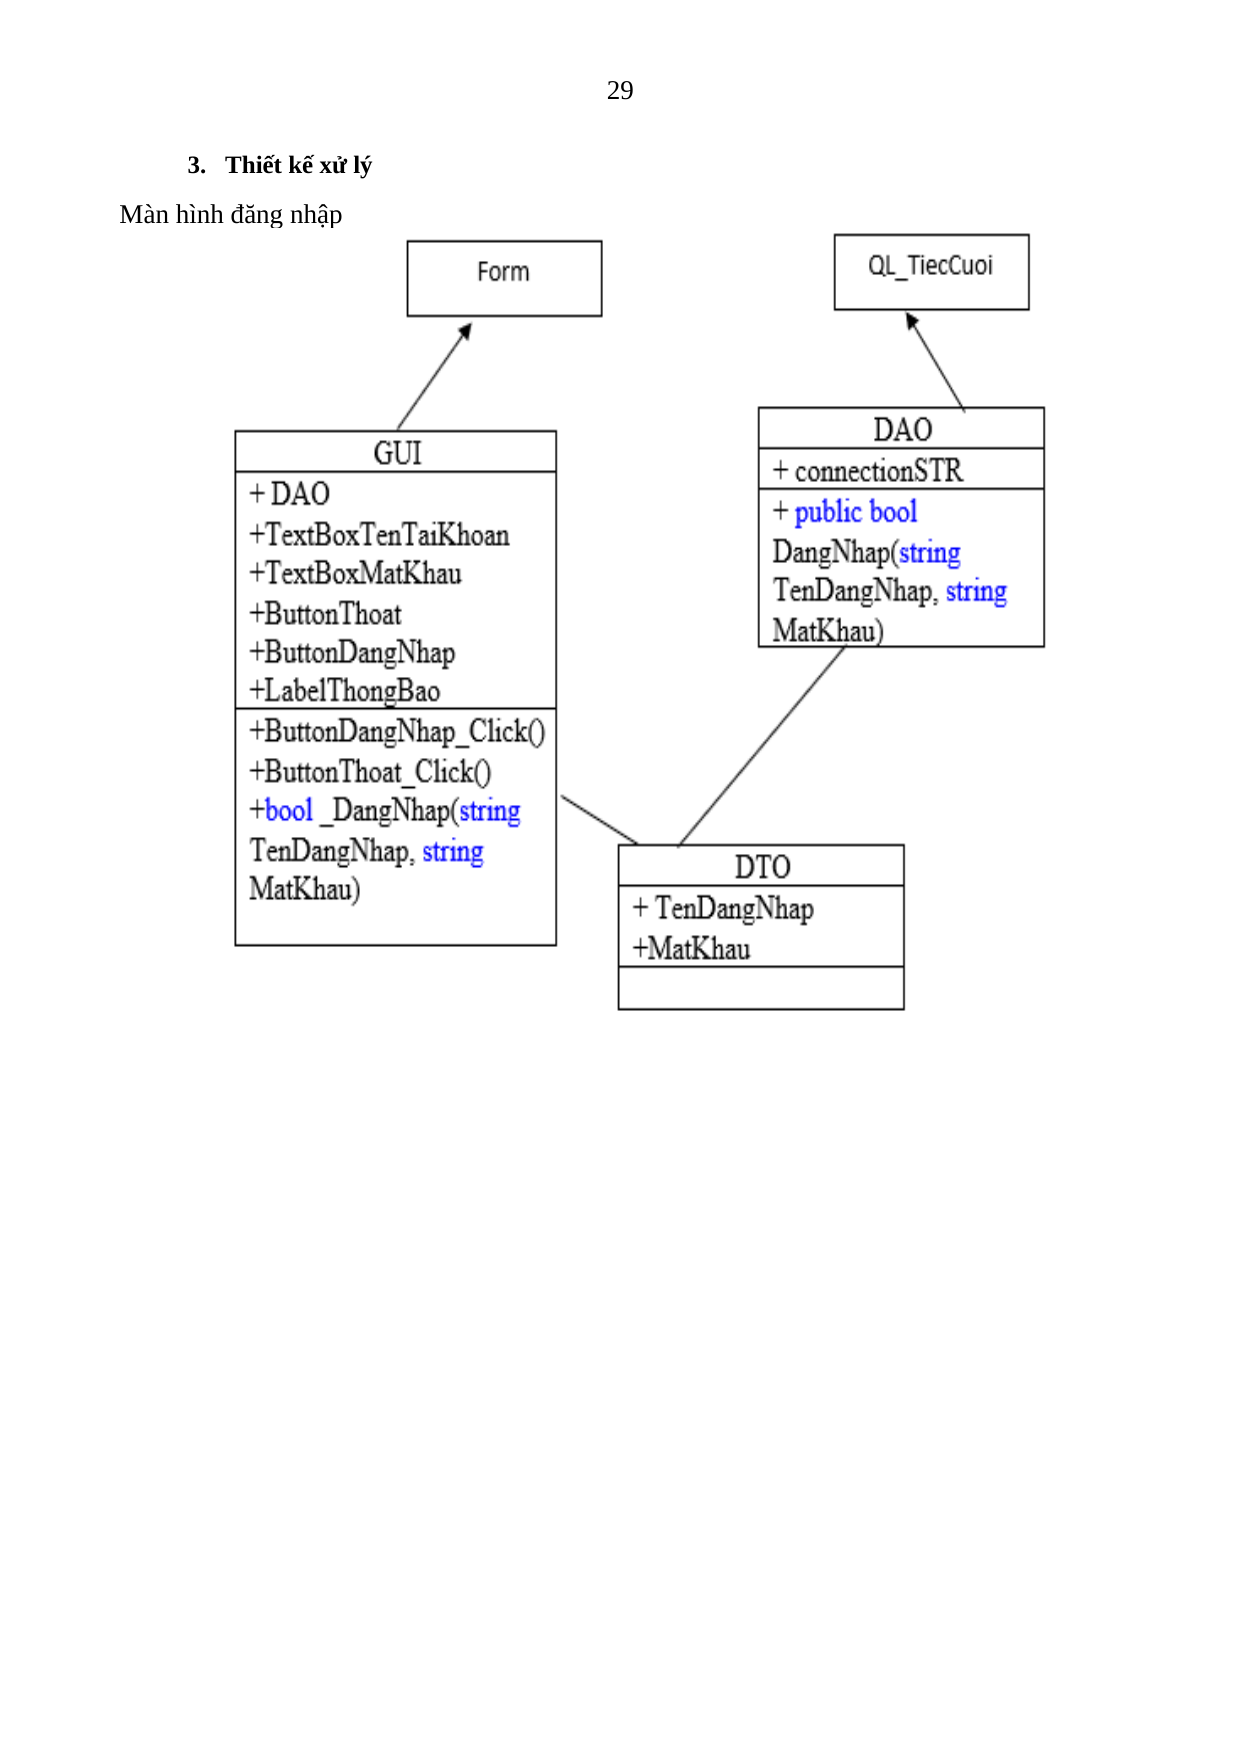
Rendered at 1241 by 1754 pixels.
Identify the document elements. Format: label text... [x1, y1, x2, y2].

text Màn hình đăng nhập [112, 198, 1128, 229]
list Thiết kế xử lý [187, 150, 1128, 179]
picture [196, 228, 1096, 1043]
